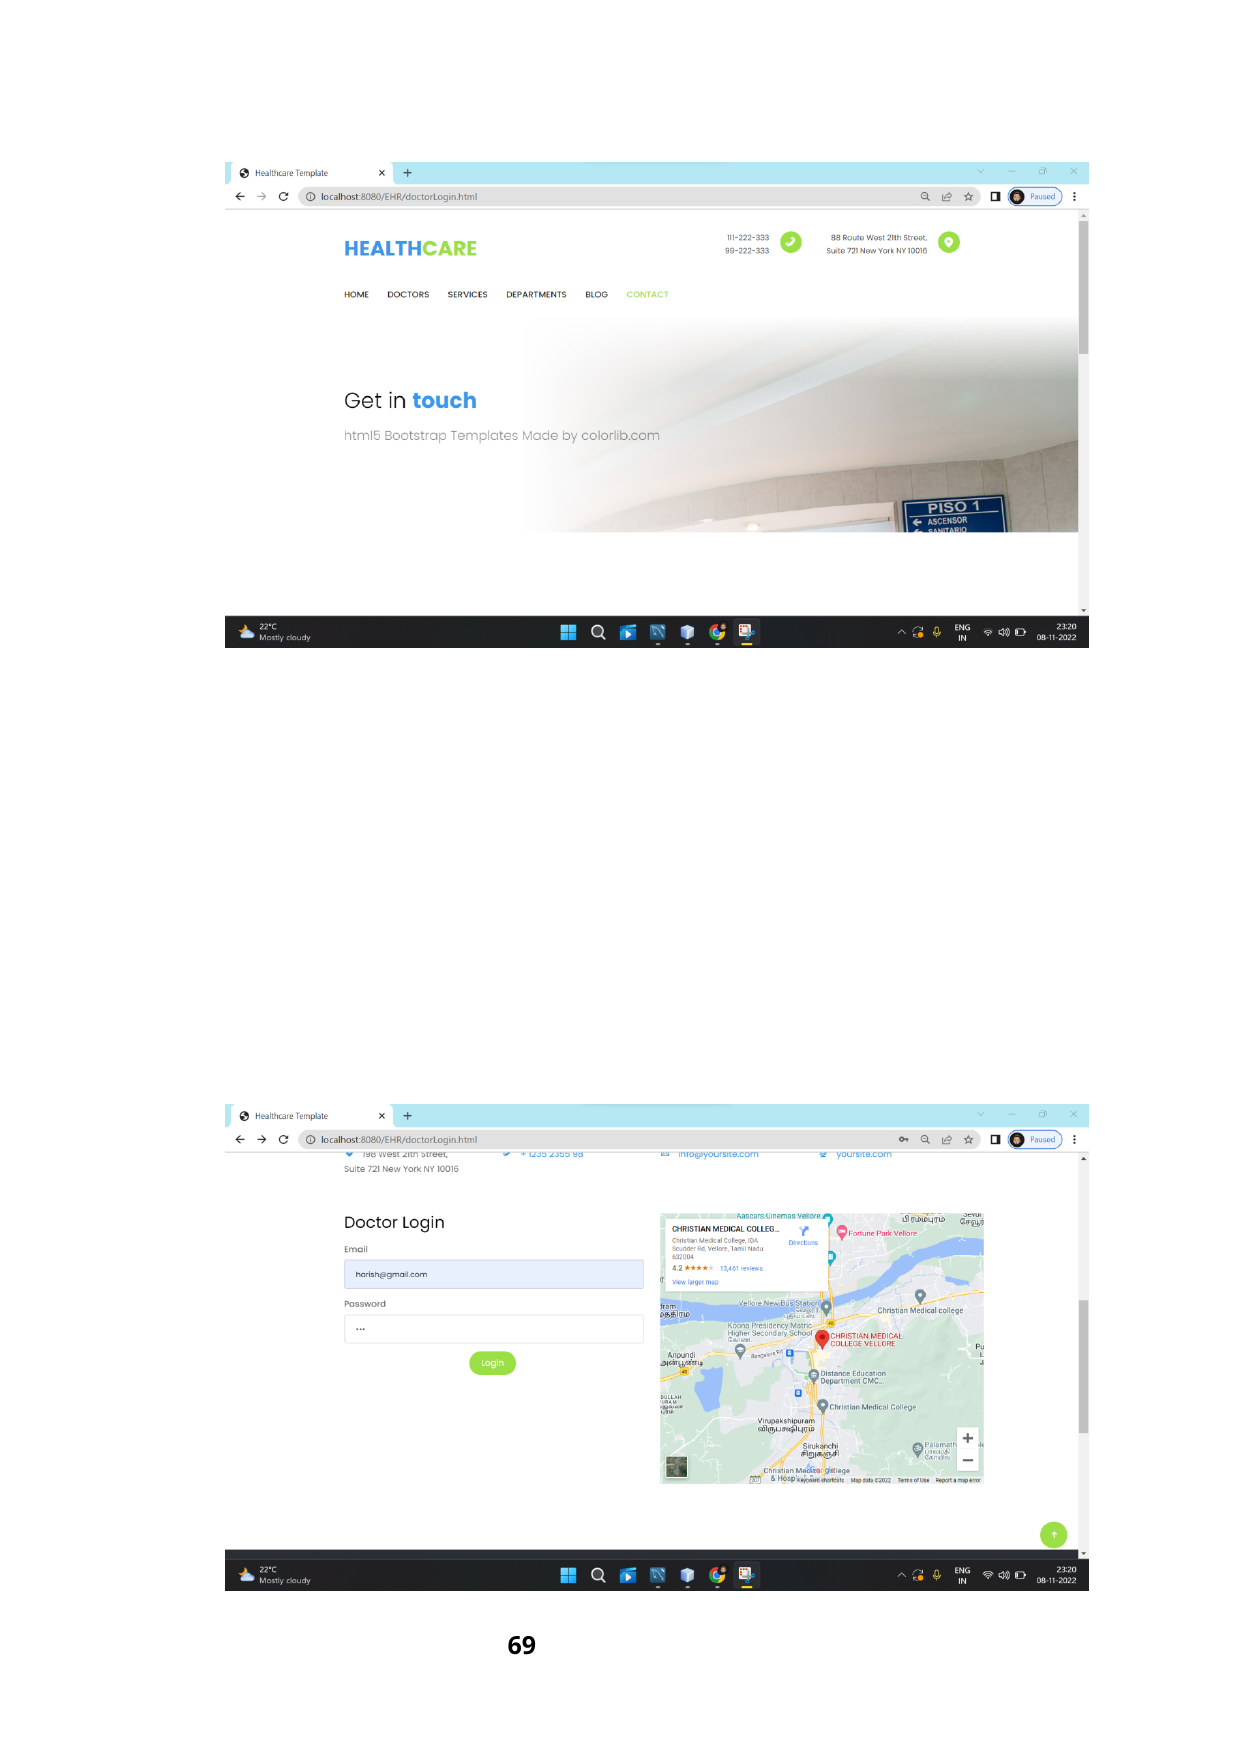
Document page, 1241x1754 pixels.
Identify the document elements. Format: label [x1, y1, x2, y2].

picture [225, 162, 1089, 648]
picture [225, 1104, 1089, 1591]
